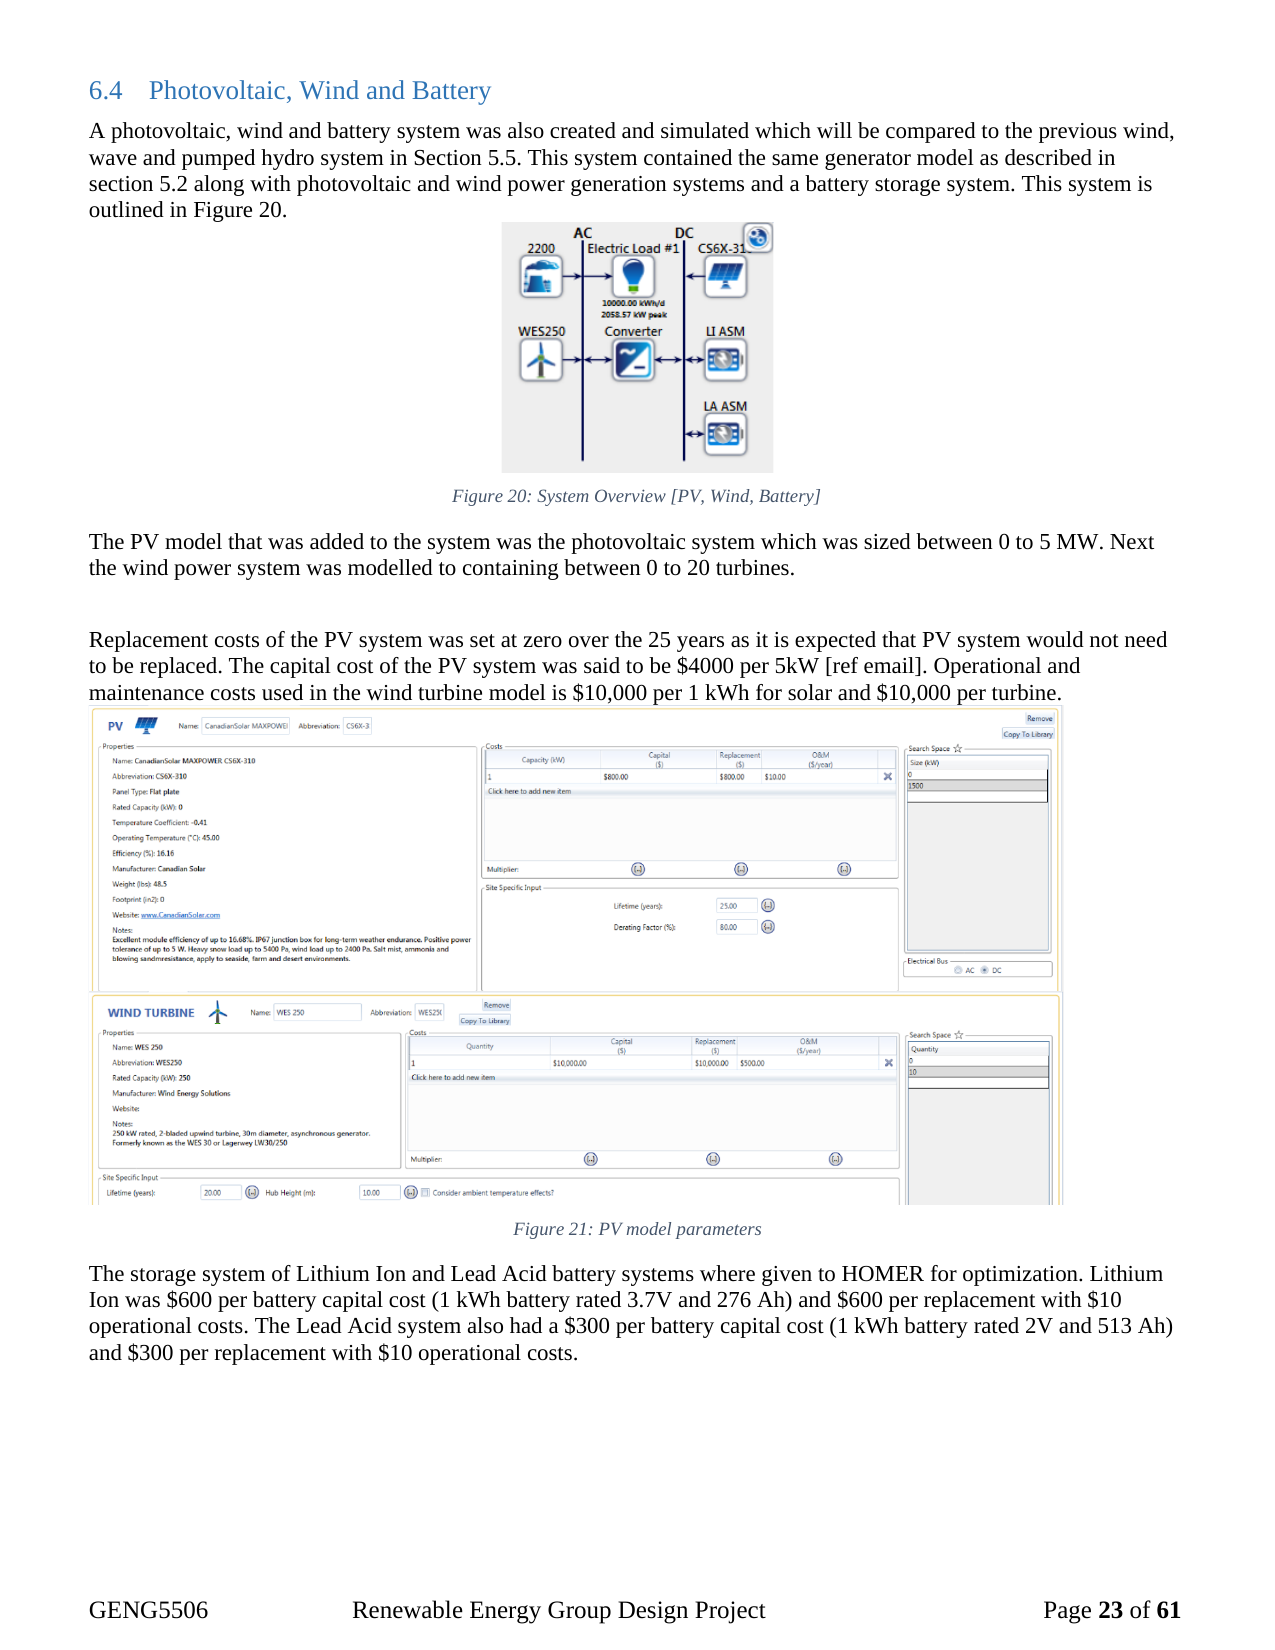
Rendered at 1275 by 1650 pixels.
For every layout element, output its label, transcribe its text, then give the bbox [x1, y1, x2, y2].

subtitle Photovoltaic, Wind and Battery [89, 74, 1186, 105]
text The storage system of Lithium Ion and Lead Acid battery systems where given to HOMER for optimization. Lithium Ion was $600 per battery capital cost (1 kWh battery rated 3.7V and 276 Ah) and $600 per replacement with $10 operational costs. The Lead Acid system also had a $300 per battery capital cost (1 kWh battery rated 2V and 513 Ah) and $300 per replacement with $10 operational costs. [89, 1260, 1186, 1365]
picture [88, 705, 1064, 1205]
picture [501, 222, 774, 473]
text Replacement costs of the PV system was set at zero over the 25 years as it is expected that PV system would not need to be replaced. The capital cost of the PV system was said to be $4000 per 5kW [ref email]. Operational and maintenance costs used in the wind turbine model is $10,000 per 1 kWh for solar and $10,000 per turbine. [89, 626, 1186, 705]
text Figure 21: PV model parameters [89, 1217, 1186, 1239]
text A photovoltaic, wind and battery system was also created and simulated which will be compared to the previous wind, wave and pumped hydro system in Section 5.5. This system contained the same generator model as described in section 5.2 along with photovoltaic and wind power generation systems and a battery storage system. This system is outlined in Figure 20. [89, 117, 1186, 223]
text Figure 20: System Overview [PV, Wind, Battery] [89, 485, 1186, 507]
text The PV model that was added to the system was the photovoltaic system which was sized between 0 to 5 MW. Next the wind power system was modelled to containing between 0 to 20 turbines. [89, 528, 1186, 581]
